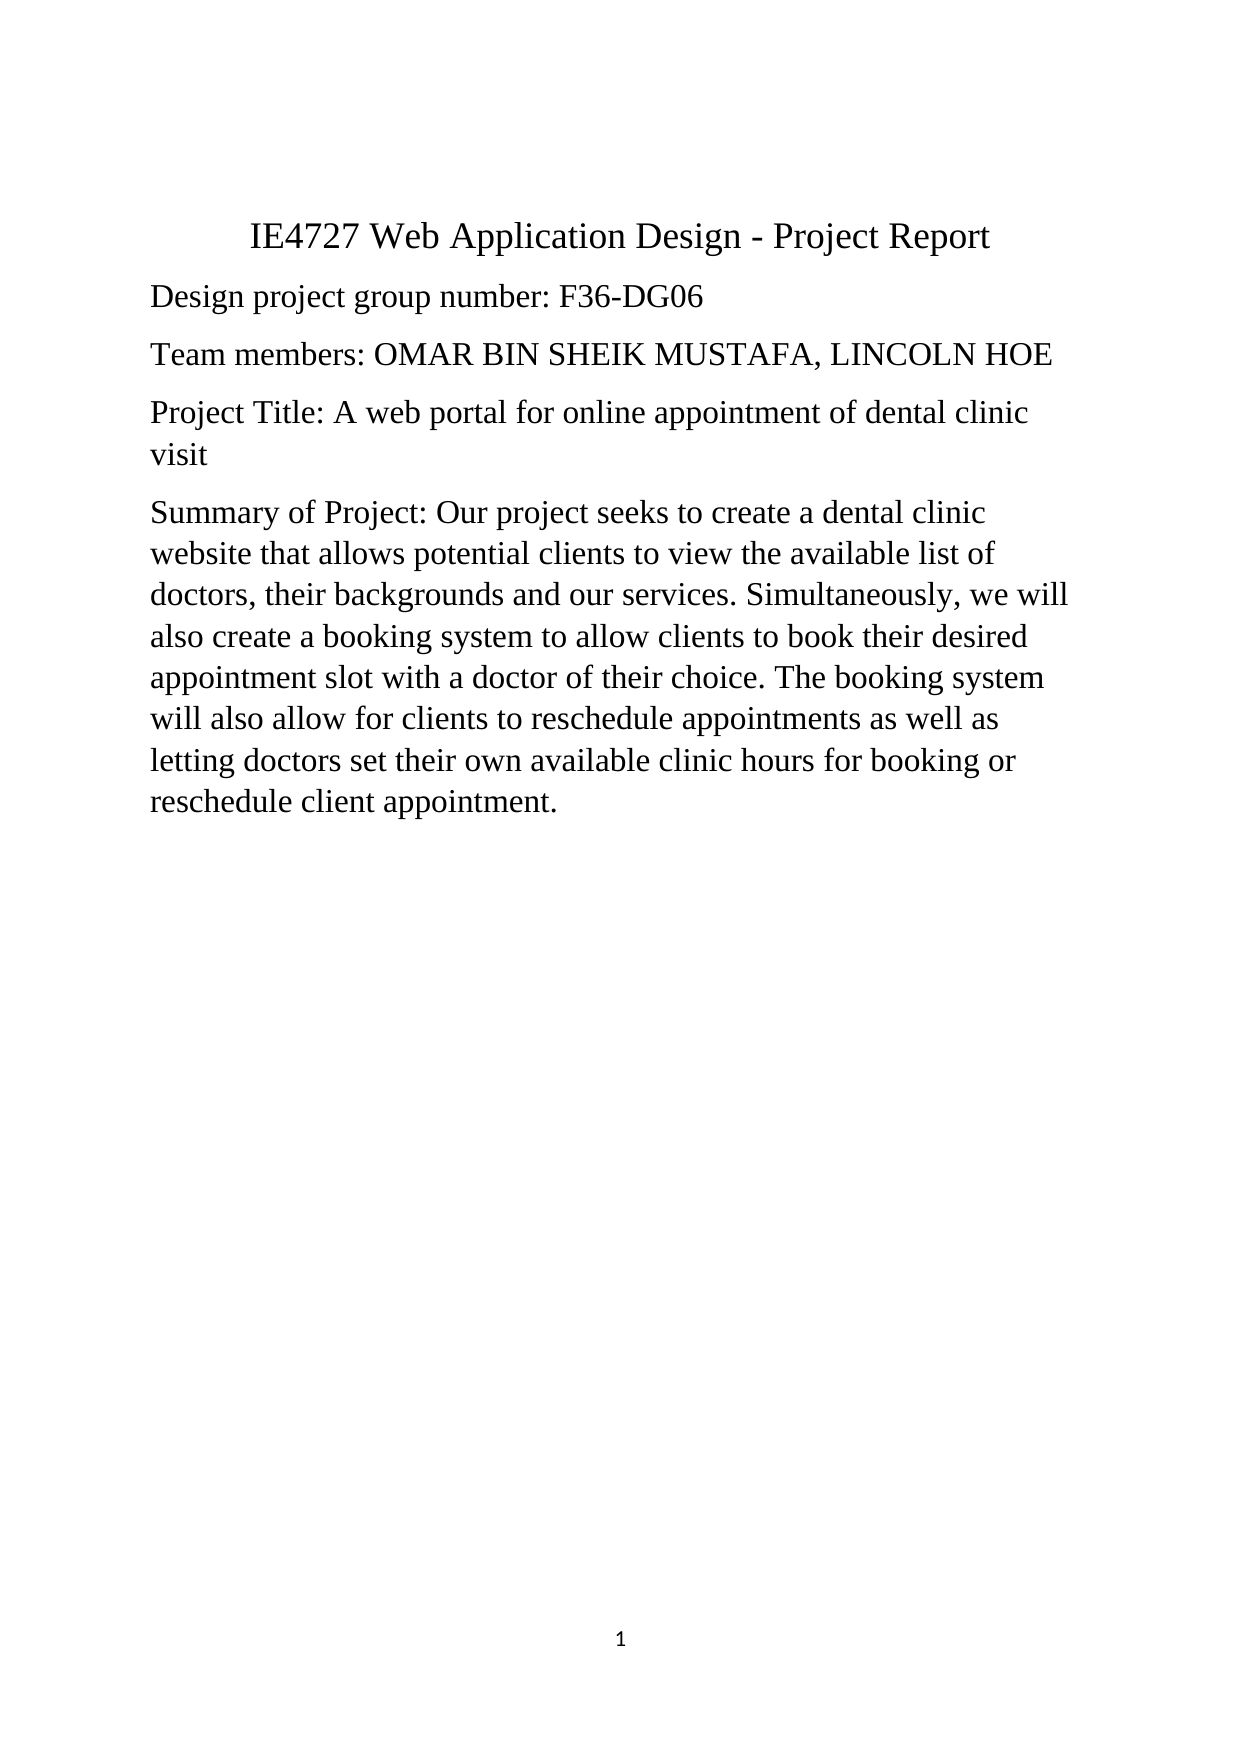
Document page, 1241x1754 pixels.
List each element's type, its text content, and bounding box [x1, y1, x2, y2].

text Team members: OMAR BIN SHEIK MUSTAFA, LINCOLN HOE [150, 334, 1090, 373]
text Summary of Project: Our project seeks to create a dental clinic website that allows potential clients to view the available list of doctors, their backgrounds and our services. Simultaneously, we will also create a booking system to allow clients to book their desired appointment slot with a doctor of their choice. The booking system will also allow for clients to reschedule appointments as well as letting doctors set their own available clinic hours for booking or reschedule client appointment. [150, 492, 1090, 820]
text Design project group number: F36-DG06 [150, 276, 1090, 315]
text IE4727 Web Application Design - Project Report [150, 213, 1090, 256]
text Project Title: A web portal for online appointment of dental clinic visit [150, 392, 1090, 472]
